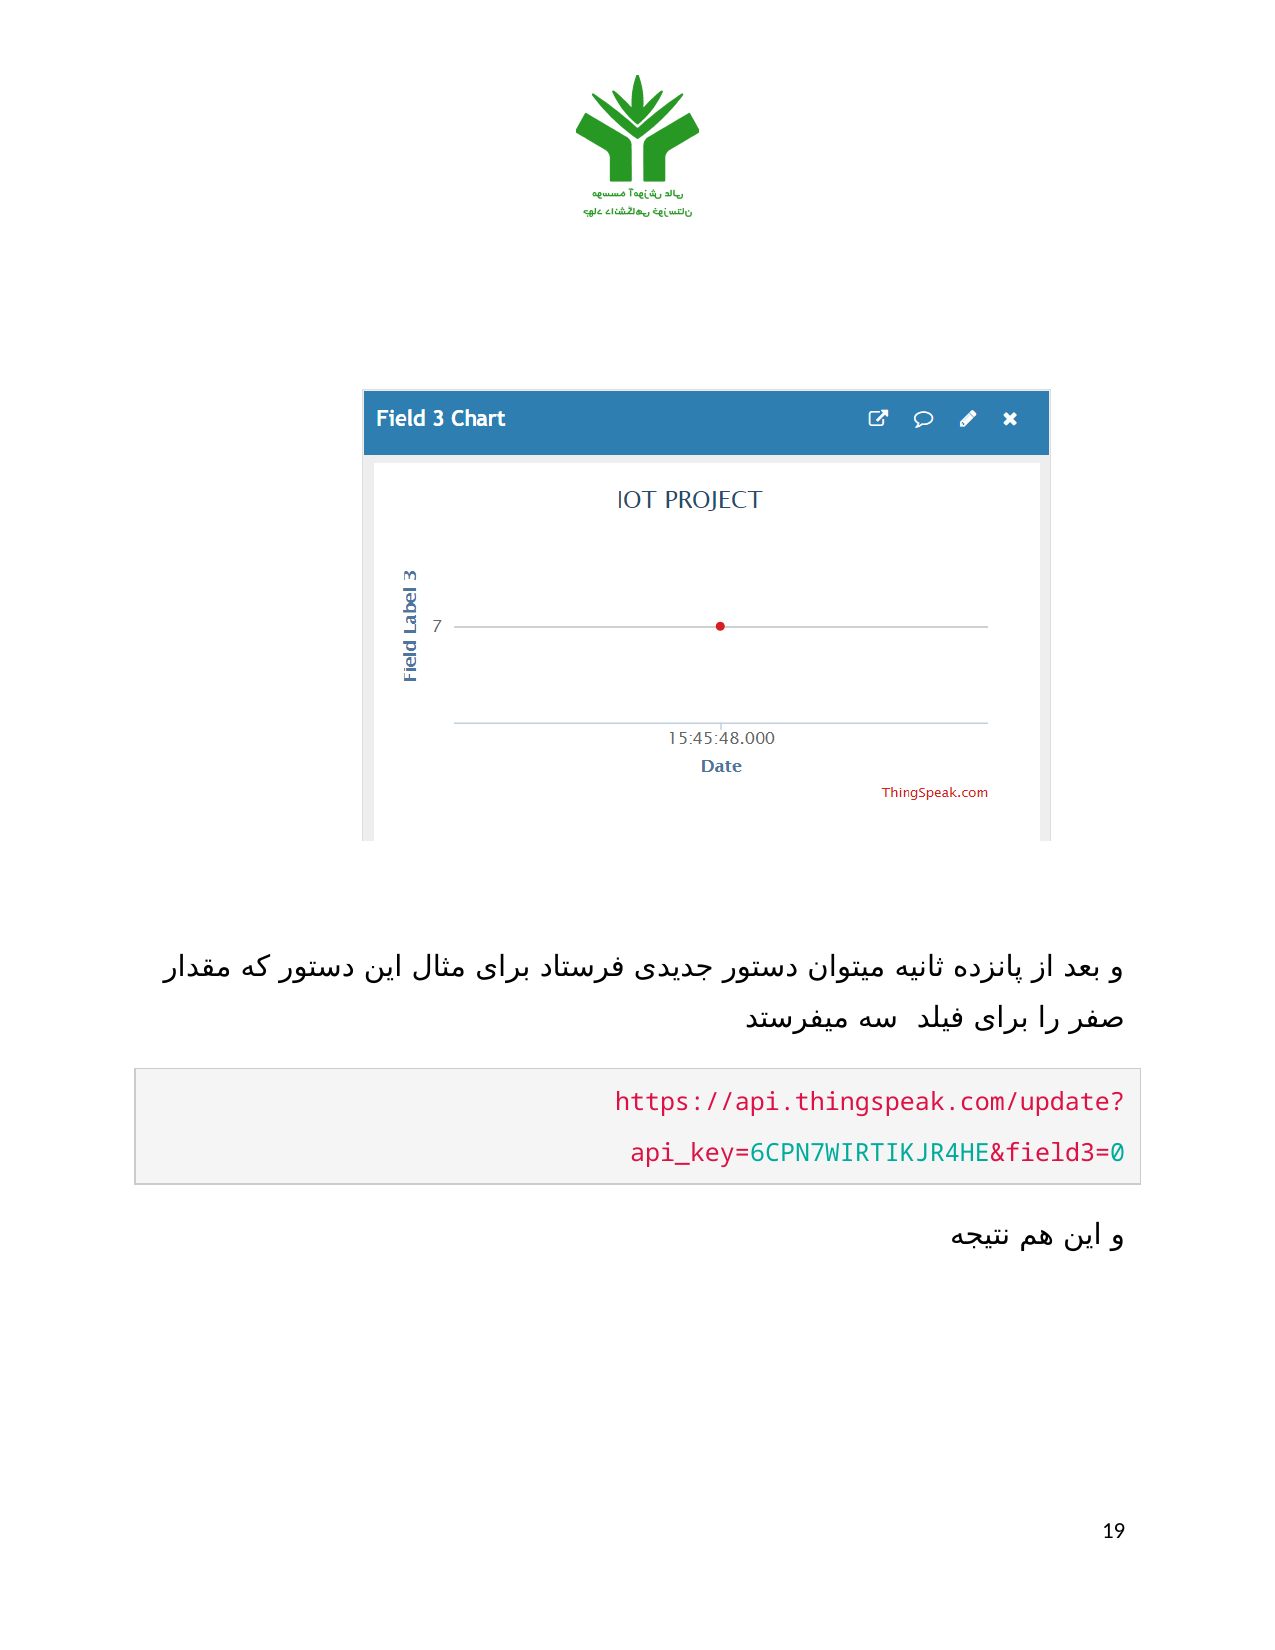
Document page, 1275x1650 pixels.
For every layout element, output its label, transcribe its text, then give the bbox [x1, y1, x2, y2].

text https://api.thingspeak.com/update?api_key=6CPN7WIRTIKJR4HE&field3=0 [136, 1069, 1140, 1183]
picture [576, 75, 699, 217]
picture [261, 384, 1125, 841]
text و بعد از پانزده ثانیه میتوان دستور جدیدی فرستاد برای مثال این دستور که مقدار صفر را برای فیلد سه میفرستد [150, 949, 1125, 1034]
text و این هم نتیجه [150, 1218, 1125, 1252]
